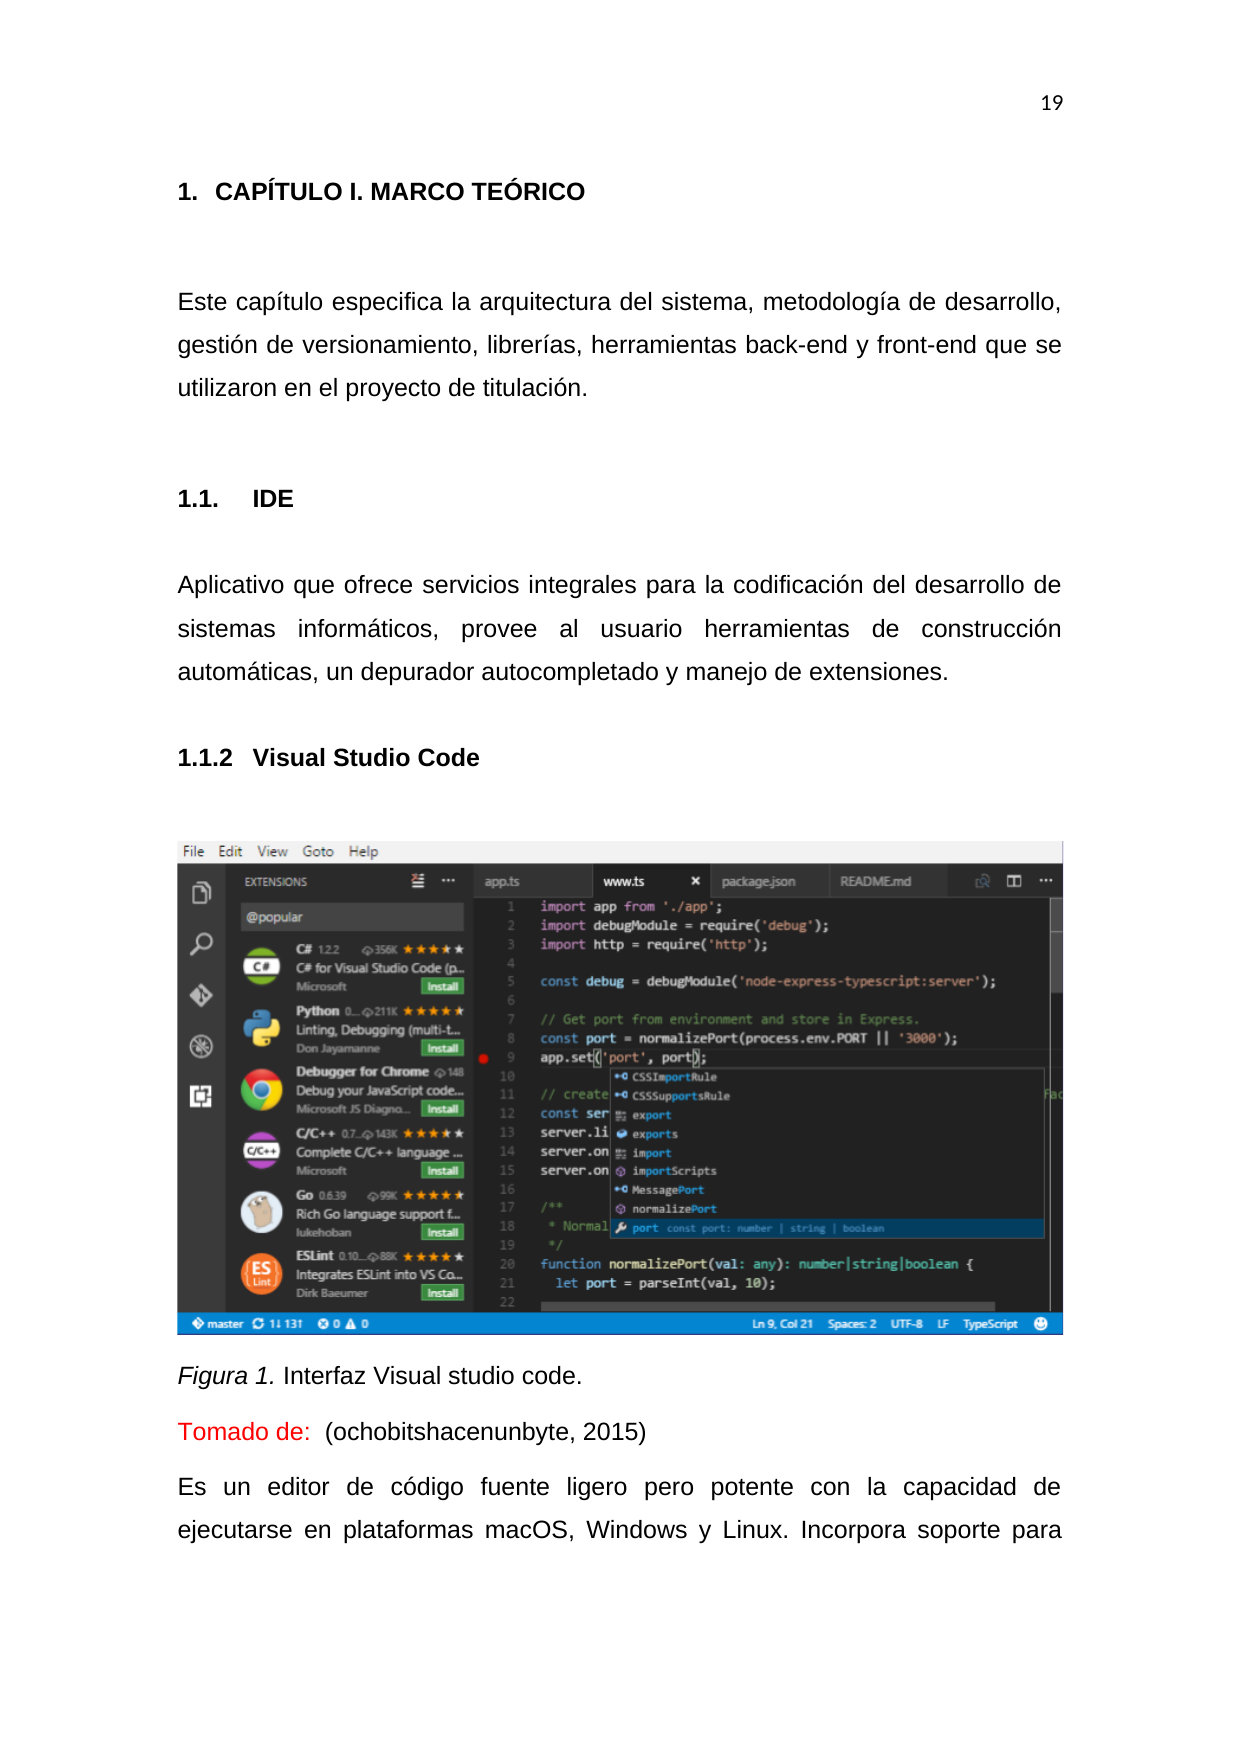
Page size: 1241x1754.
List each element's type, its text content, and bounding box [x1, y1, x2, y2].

subtitle Aplicativo que ofrece servicios integrales para la codificación del desarrollo de sistemas informáticos, provee al usuario herramientas de construcción automáticas, un depurador autocompletado y manejo de extensiones. [177, 570, 1063, 685]
picture [177, 841, 1064, 1335]
text Figura 1. Interfaz Visual studio code. [177, 1361, 1063, 1390]
text Tomado de: [177, 1417, 1063, 1446]
text Este capítulo especifica la arquitectura del sistema, metodología de desarrollo, gestión de versionamiento, librerías, herramientas back-end y front-end que se utilizaron en el proyecto de titulación. [177, 287, 1063, 402]
subtitle IDE [177, 484, 1063, 513]
subtitle CAPÍTULO I. MARCO TEÓRICO [177, 177, 1063, 206]
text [177, 1472, 1063, 1544]
subtitle Visual Studio Code [177, 743, 1063, 772]
